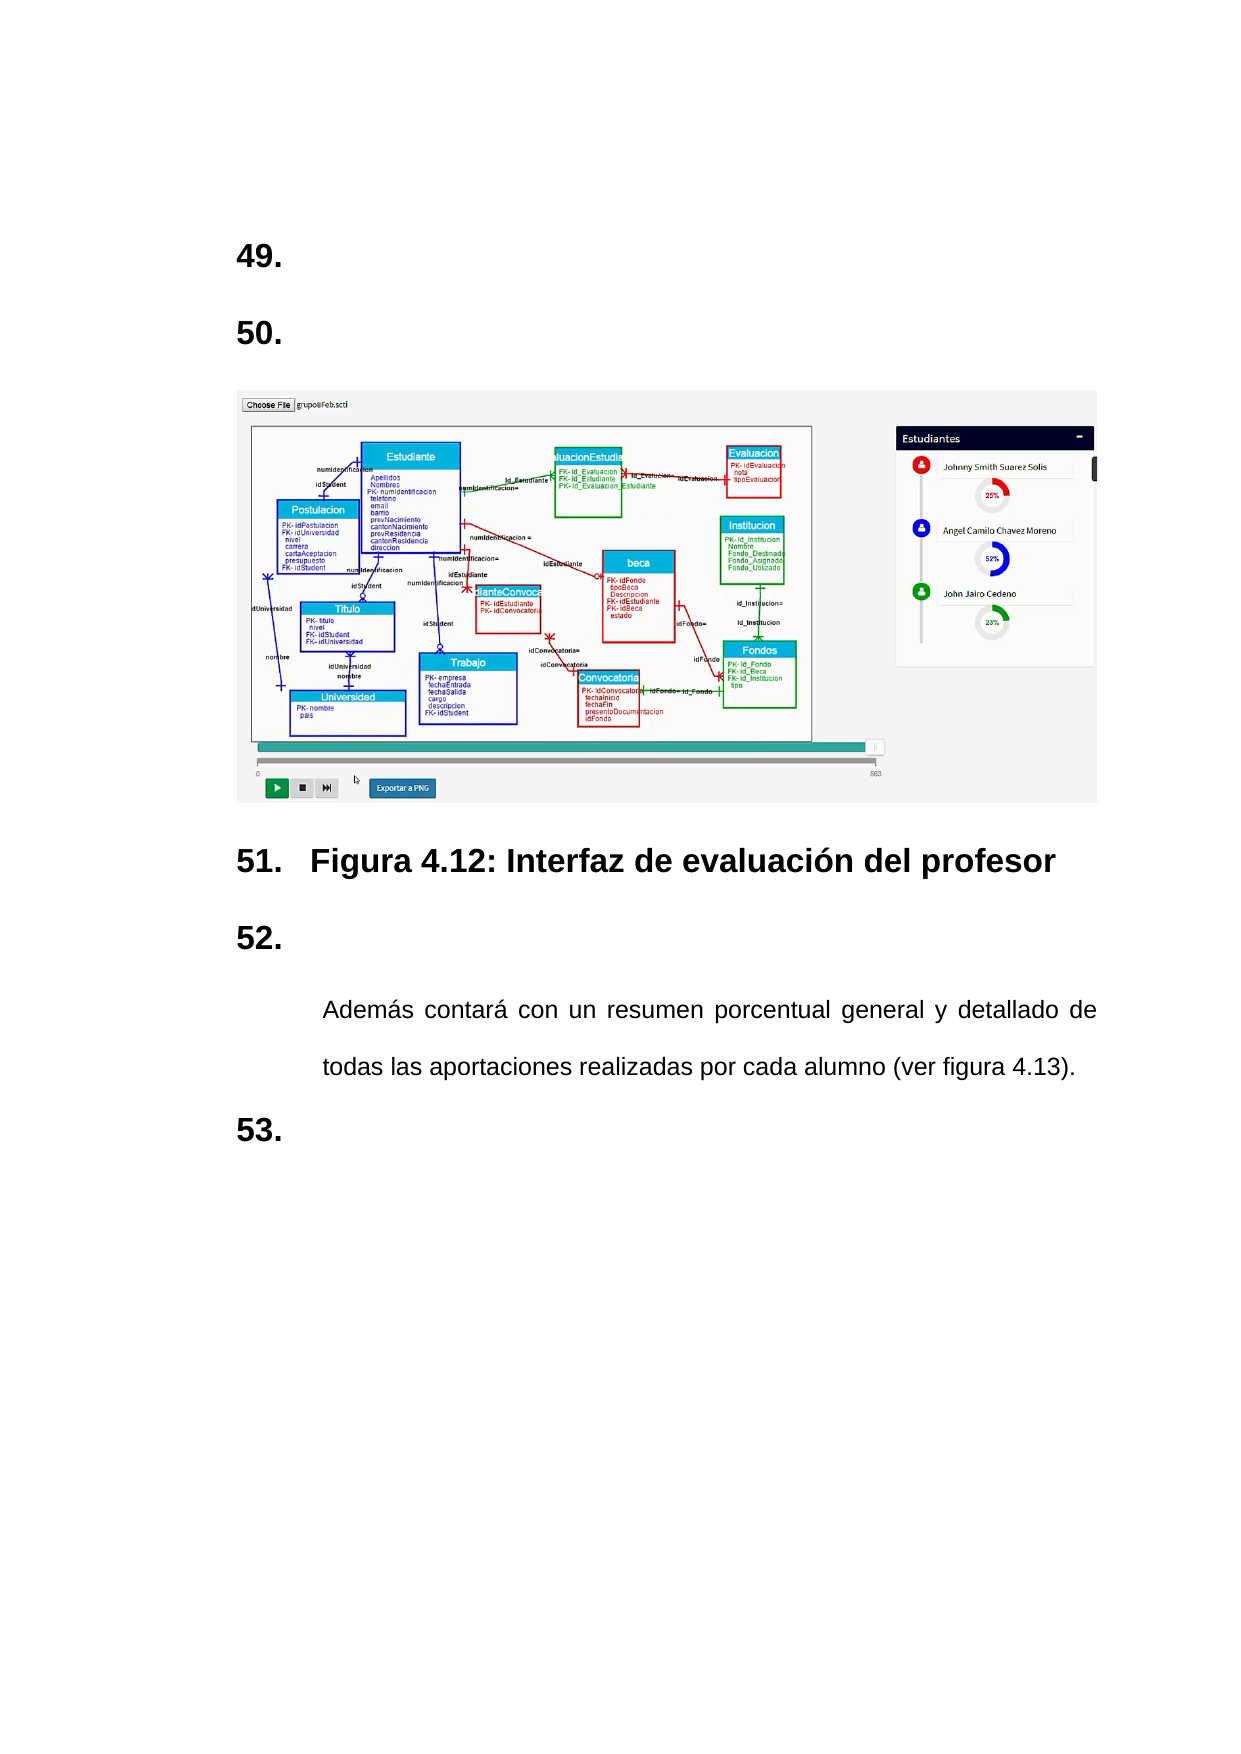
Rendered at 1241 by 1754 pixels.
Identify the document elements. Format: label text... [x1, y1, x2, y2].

text Figura 4.12: Interfaz de evaluación del profesor [236, 841, 1098, 879]
text Además contará con un resumen porcentual general y detallado de todas las aportaciones realizadas por cada alumno (ver figura 4.13). [322, 995, 1098, 1081]
picture [236, 390, 1098, 803]
